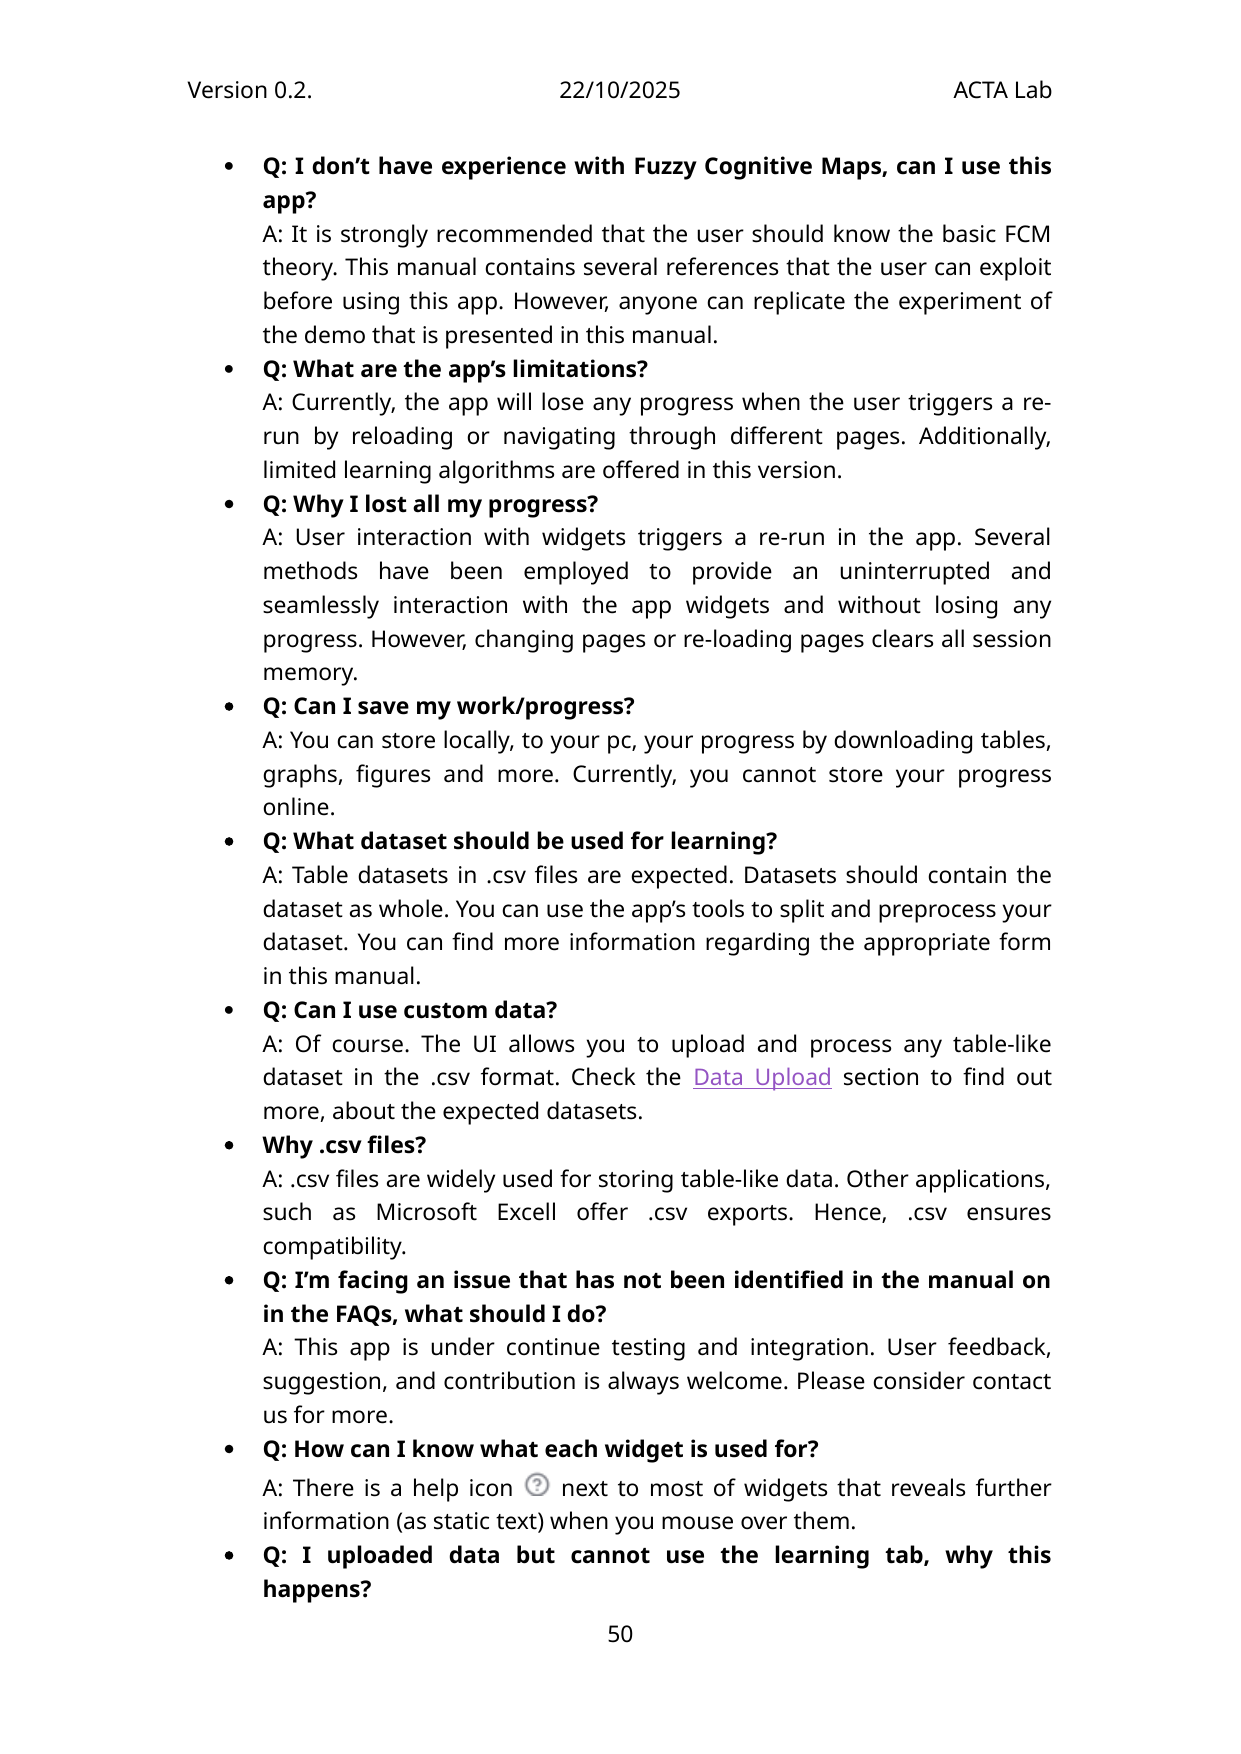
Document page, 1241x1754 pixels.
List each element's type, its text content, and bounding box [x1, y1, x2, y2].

list Q: I uploaded data but cannot use the learning tab, why this happens? [225, 1539, 1053, 1604]
list Q: What are the app’s limitations? [225, 352, 1053, 384]
list A: This app is under continue testing and integration. User feedback, suggestion, and contribution is always welcome. Please consider contact us for more. [262, 1331, 1053, 1430]
list Q: Why I lost all my progress? [225, 487, 1053, 519]
list Q: How can I know what each widget is used for? [225, 1432, 1053, 1464]
list Q: Can I use custom data? [225, 994, 1053, 1025]
list Q: Can I save my work/progress? [225, 690, 1053, 721]
list A: Currently, the app will lose any progress when the user triggers a re-run by reloading or navigating through different pages. Additionally, limited learning algorithms are offered in this version. [262, 386, 1053, 485]
list A: User interaction with widgets triggers a re-run in the app. Several methods have been employed to provide an uninterrupted and seamlessly interaction with the app widgets and without losing any progress. However, changing pages or re-loading pages clears all session memory. [262, 521, 1053, 687]
list A: There is a help icon next to most of widgets that reveals further information (as static text) when you mouse over them. [262, 1466, 1053, 1536]
list A: Table datasets in .csv files are expected. Datasets should contain the dataset as whole. You can use the app’s tools to split and preprocess your dataset. You can find more information regarding the appropriate form in this manual. [262, 859, 1053, 991]
list A: .csv files are widely used for storing table-like data. Other applications, such as Microsoft Excell offer .csv exports. Hence, .csv ensures compatibility. [262, 1162, 1053, 1261]
list Q: I don’t have experience with Fuzzy Cognitive Maps, can I use this app? [225, 150, 1053, 215]
picture [523, 1466, 552, 1496]
list A: It is strongly recommended that the user should know the basic FCM theory. This manual contains several references that the user can exploit before using this app. However, anyone can replicate the experiment of the demo that is presented in this manual. [262, 217, 1053, 350]
list Why .csv files? [225, 1129, 1053, 1160]
list A: Of course. The UI allows you to upload and process any table-like dataset in the .csv format. Check the Data Upload section to find out more, about the expected datasets. [262, 1027, 1053, 1126]
list A: You can store locally, to your pc, your progress by downloading tables, graphs, figures and more. Currently, you cannot store your progress online. [262, 724, 1053, 822]
list Q: What dataset should be used for learning? [225, 825, 1053, 856]
list Q: I’m facing an issue that has not been identified in the manual on in the FAQs, what should I do? [225, 1264, 1053, 1329]
